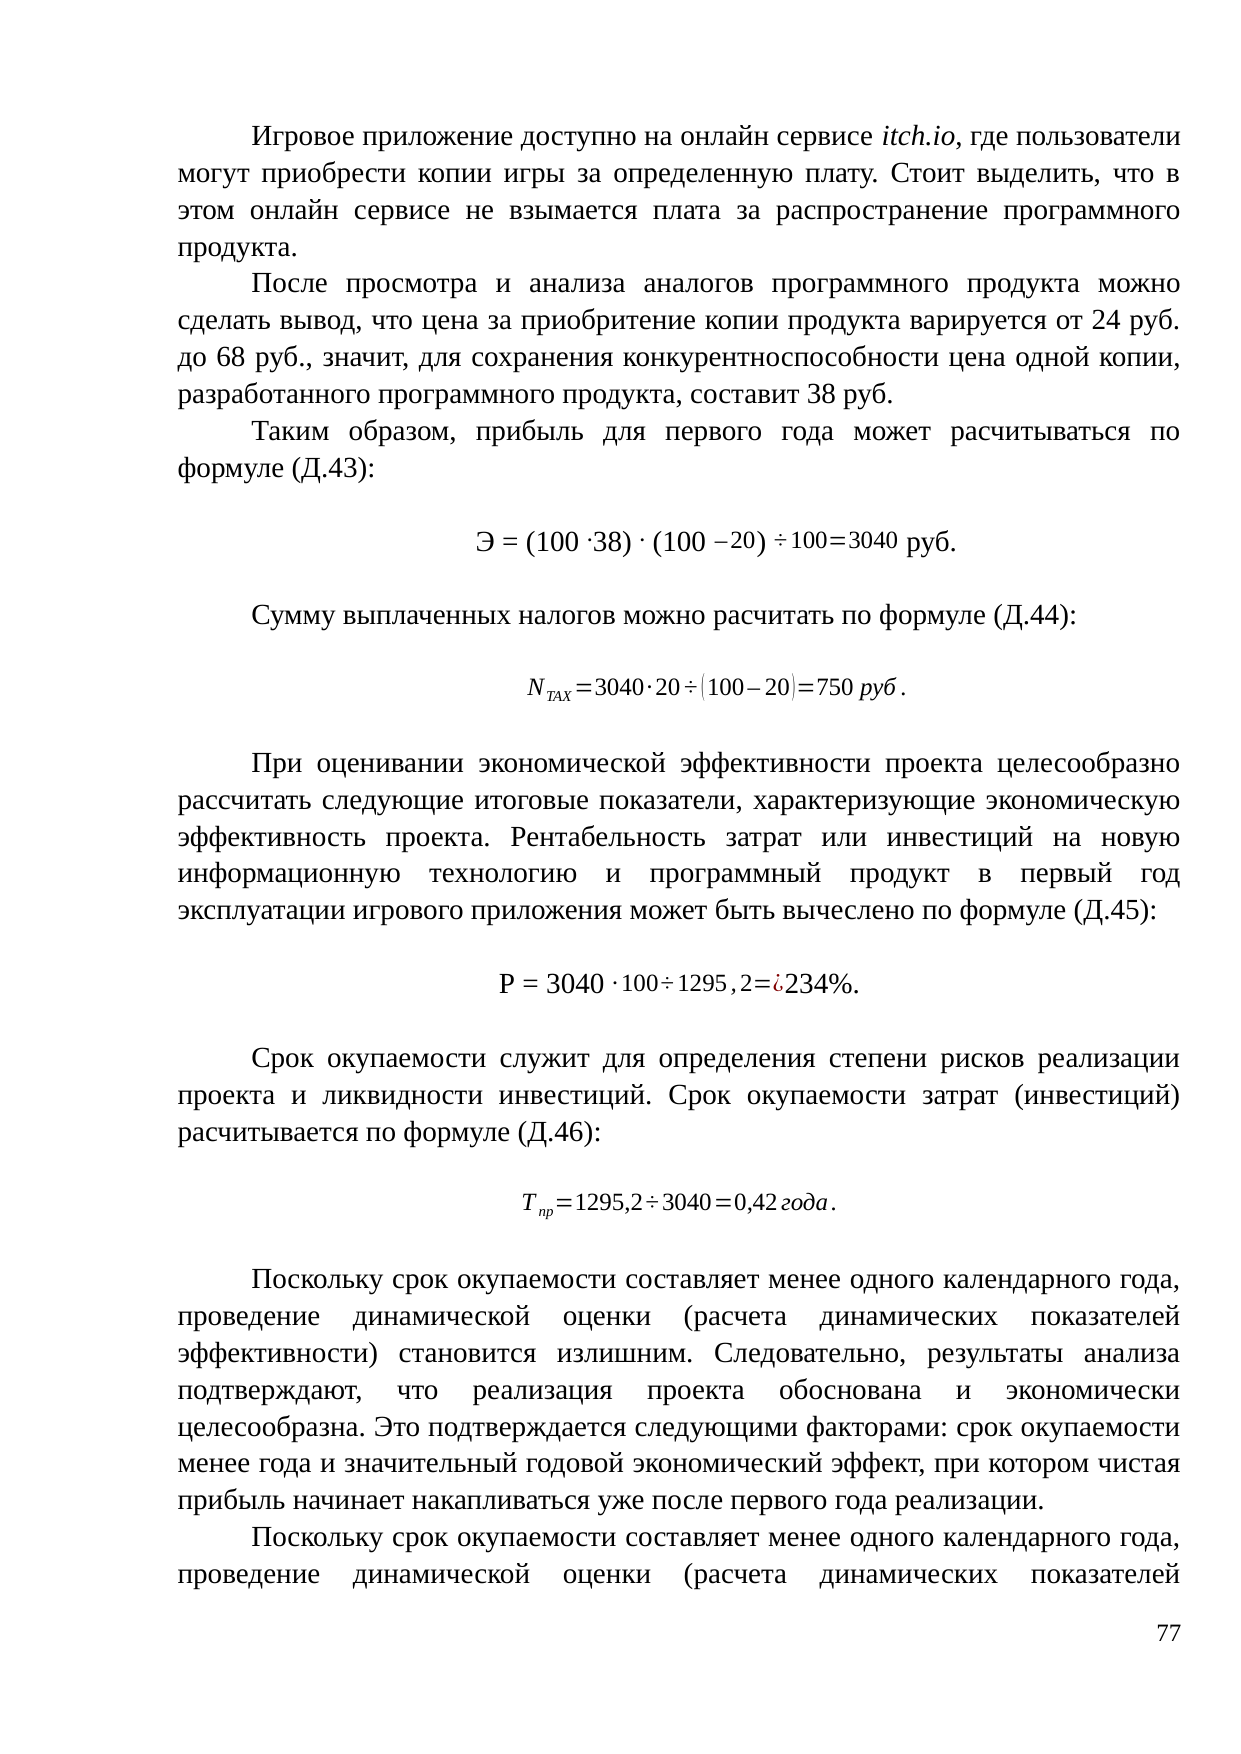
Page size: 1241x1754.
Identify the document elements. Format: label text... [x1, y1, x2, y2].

text При оценивании экономической эффективности проекта целесообразно рассчитать следующие итоговые показатели, характеризующие экономическую эффективность проекта. Рентабельность затрат или инвестиций на новую информационную технологию и программный продукт в первый год эксплуатации игрового приложения может быть вычеслено по формуле (Д.45): [177, 745, 1181, 926]
text Э = (100 38) (100 ) руб. [177, 524, 1181, 557]
text Поскольку срок окупаемости составляет менее одного календарного года, проведение динамической оценки (расчета динамических показателей эффективности) становится излишним. Следовательно, результаты анализа подтверждают, что реализация проекта обоснована и экономически целесообразна. Это подтверждается следующими факторами: срок окупаемости менее года и значительный годовой экономический эффект, при котором чистая прибыль начинает накапливаться уже после первого года реализации. [177, 1261, 1181, 1516]
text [177, 1519, 1181, 1590]
text После просмотра и анализа аналогов программного продукта можно сделать вывод, что цена за приобритение копии продукта варируется от 24 руб. до 68 руб., значит, для сохранения конкурентноспособности цена одной копии, разработанного программного продукта, составит 38 руб. [177, 266, 1181, 410]
text Срок окупаемости служит для определения степени рисков реализации проекта и ликвидности инвестиций. Срок окупаемости затрат (инвестиций) расчитывается по формуле (Д.46): [177, 1040, 1181, 1147]
text Р = 3040 234%. [177, 966, 1181, 1000]
text Игровое приложение доступно на онлайн сервисе itch.io, где пользователи могут приобрести копии игры за определенную плату. Стоит выделить, что в этом онлайн сервисе не взымается плата за распространение программного продукта. [177, 118, 1181, 262]
text Сумму выплаченных налогов можно расчитать по формуле (Д.44): [177, 597, 1181, 631]
text Таким образом, прибыль для первого года может расчитываться по формуле (Д.43): [177, 413, 1181, 483]
